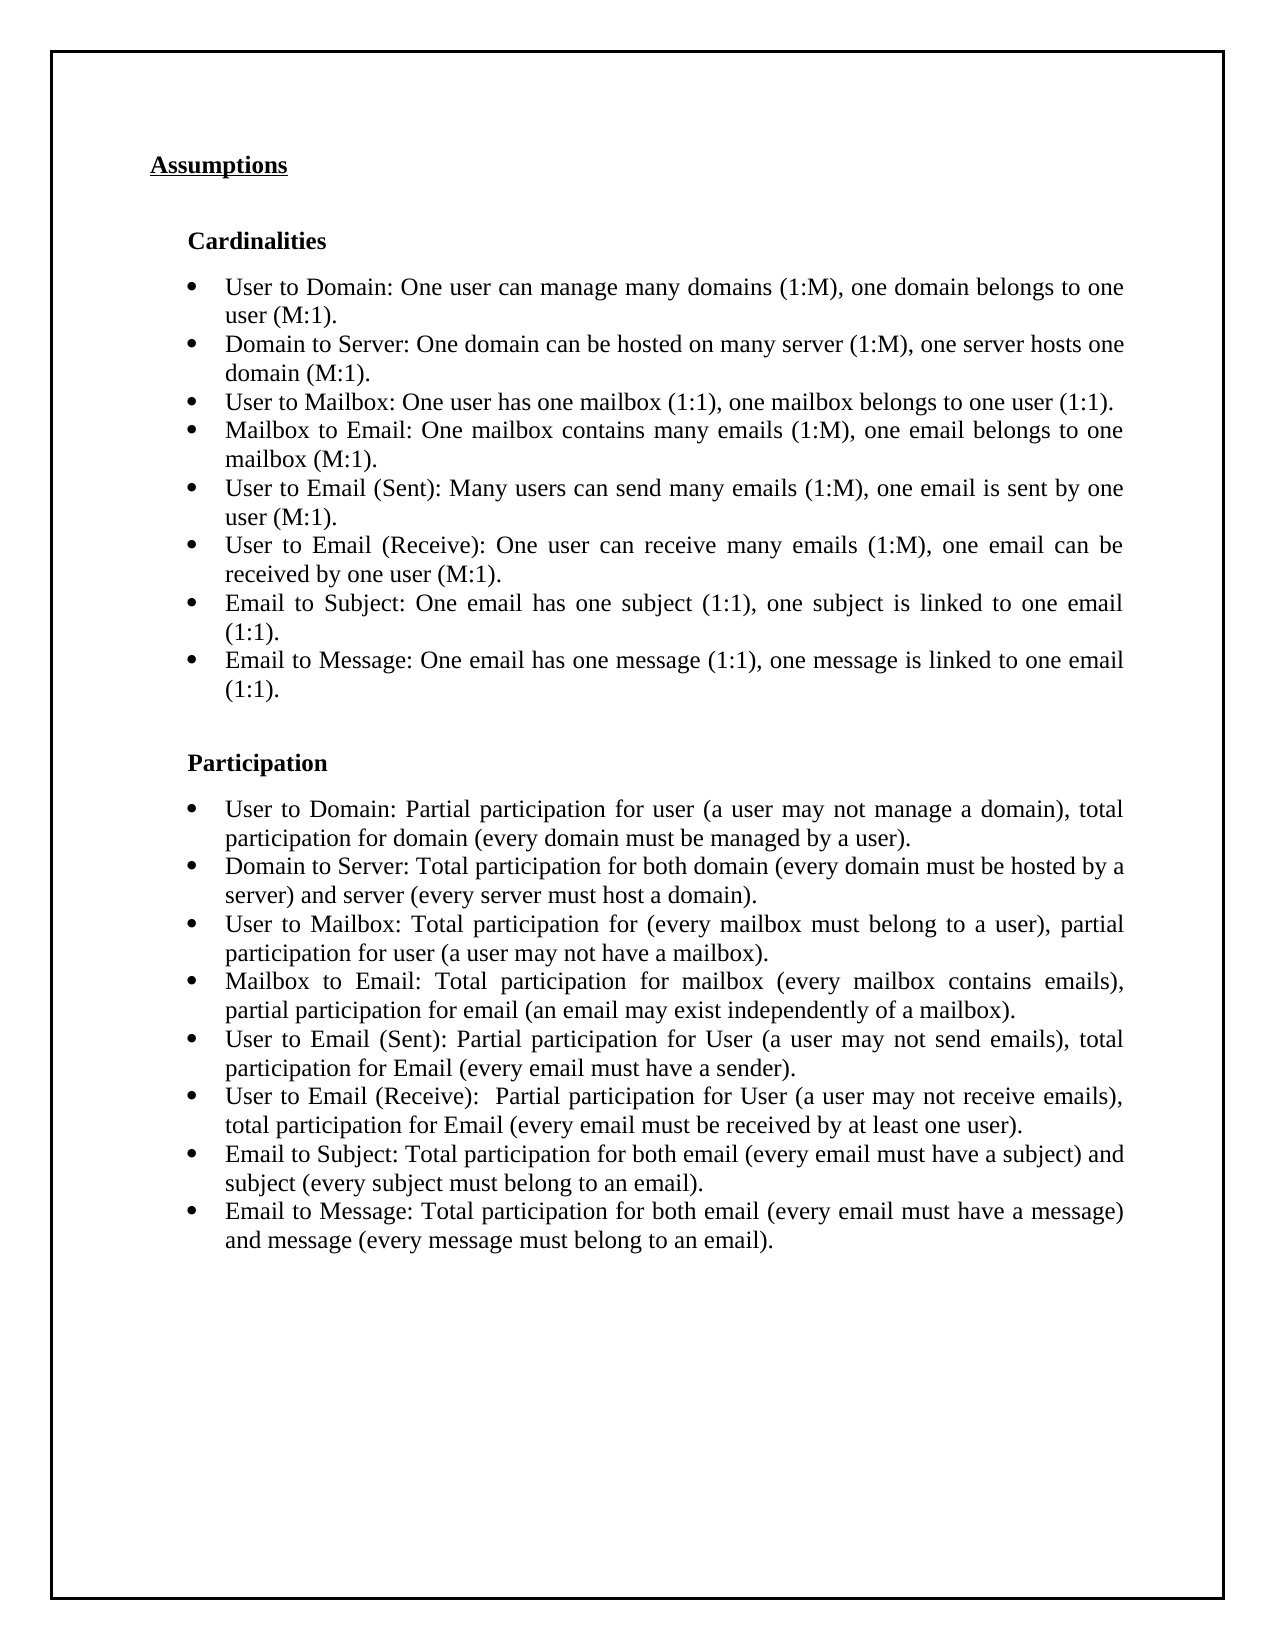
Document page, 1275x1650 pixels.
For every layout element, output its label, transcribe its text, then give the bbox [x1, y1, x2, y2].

list Domain to Server: One domain can be hosted on many server (1:M), one server hosts one domain (M:1). [187, 329, 1125, 387]
text Cardinalities [187, 226, 1125, 255]
list Email to Subject: One email has one subject (1:1), one subject is linked to one email (1:1). [187, 588, 1125, 646]
list Domain to Server: Total participation for both domain (every domain must be hosted by a server) and server (every server must host a domain). [187, 851, 1125, 909]
text Participation [187, 748, 1125, 777]
list Mailbox to Email: Total participation for mailbox (every mailbox contains emails), partial participation for email (an email may exist independently of a mailbox). [187, 966, 1125, 1024]
list Email to Message: One email has one message (1:1), one message is linked to one email (1:1). [187, 646, 1125, 703]
list Email to Message: Total participation for both email (every email must have a message) and message (every message must belong to an email). [187, 1196, 1125, 1254]
list User to Email (Sent): Many users can send many emails (1:M), one email is sent by one user (M:1). [187, 473, 1125, 531]
list User to Mailbox: Total participation for (every mailbox must belong to a user), partial participation for user (a user may not have a mailbox). [187, 909, 1125, 966]
list User to Domain: One user can manage many domains (1:M), one domain belongs to one user (M:1). [187, 272, 1125, 329]
list User to Email (Receive): One user can receive many emails (1:M), one email can be received by one user (M:1). [187, 531, 1125, 588]
list User to Email (Sent): Partial participation for User (a user may not send emails), total participation for Email (every email must have a sender). [187, 1024, 1125, 1081]
list Email to Subject: Total participation for both email (every email must have a subject) and subject (every subject must belong to an email). [187, 1139, 1125, 1196]
list User to Mailbox: One user has one mailbox (1:1), one mailbox belongs to one user (1:1). [187, 387, 1125, 416]
list User to Domain: Partial participation for user (a user may not manage a domain), total participation for domain (every domain must be managed by a user). [187, 794, 1125, 851]
subtitle Assumptions [150, 150, 1087, 179]
list User to Email (Receive): Partial participation for User (a user may not receive emails), total participation for Email (every email must be received by at least one user). [187, 1081, 1125, 1139]
list Mailbox to Email: One mailbox contains many emails (1:M), one email belongs to one mailbox (M:1). [187, 416, 1125, 473]
